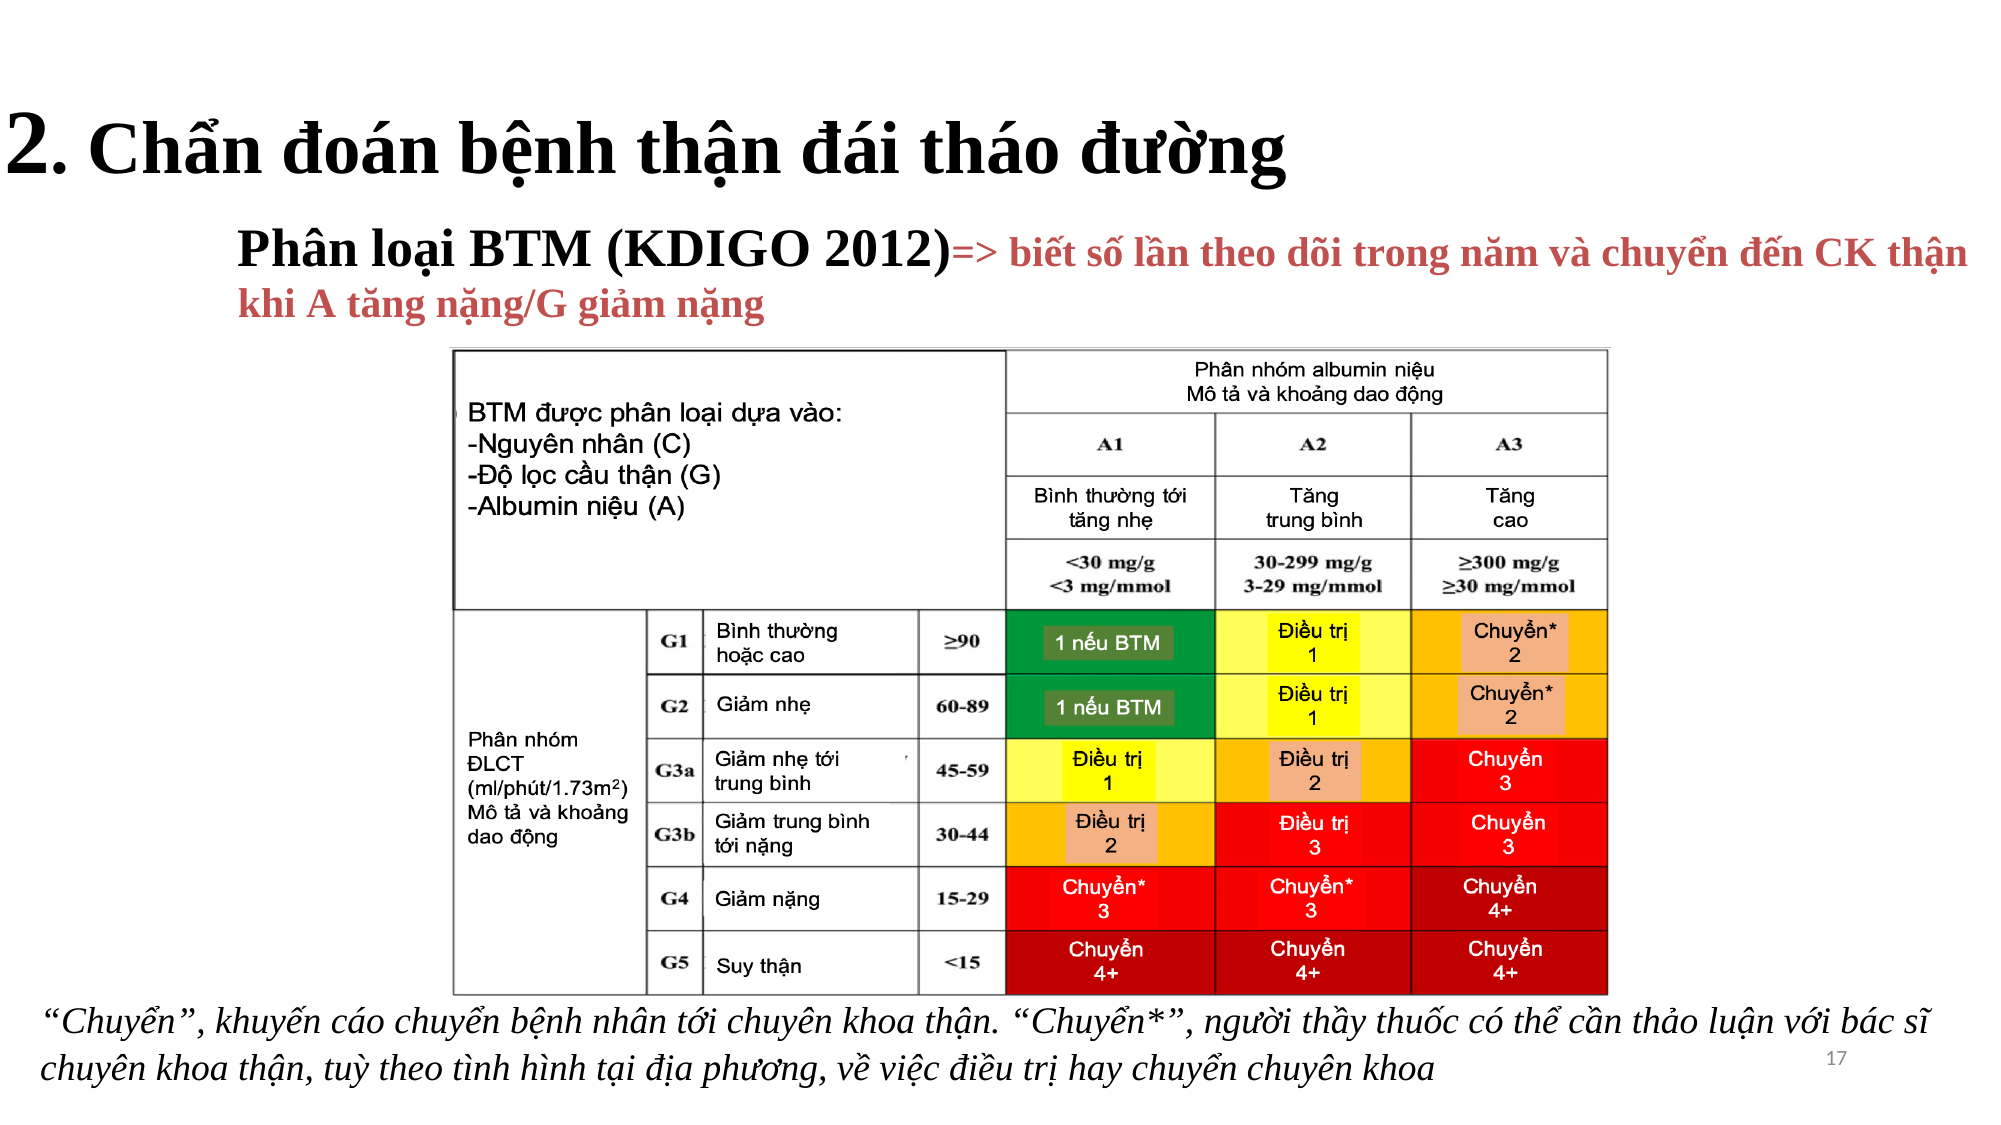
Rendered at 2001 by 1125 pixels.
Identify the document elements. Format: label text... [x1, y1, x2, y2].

picture [445, 345, 1613, 999]
subtitle 2. Chẩn đoán bệnh thận đái tháo đường [4, 88, 2000, 193]
subtitle Phân loại BTM (KDIGO 2012)=> biết số lần theo dõi trong năm và chuyển đến CK thận khi A tăng nặng/G giảm nặng [238, 216, 2000, 326]
text chuyên khoa thận, tuỳ theo tình hình tại địa phương, về việc điều trị hay chuyển chuyên khoa 17 [40, 1044, 2000, 1090]
